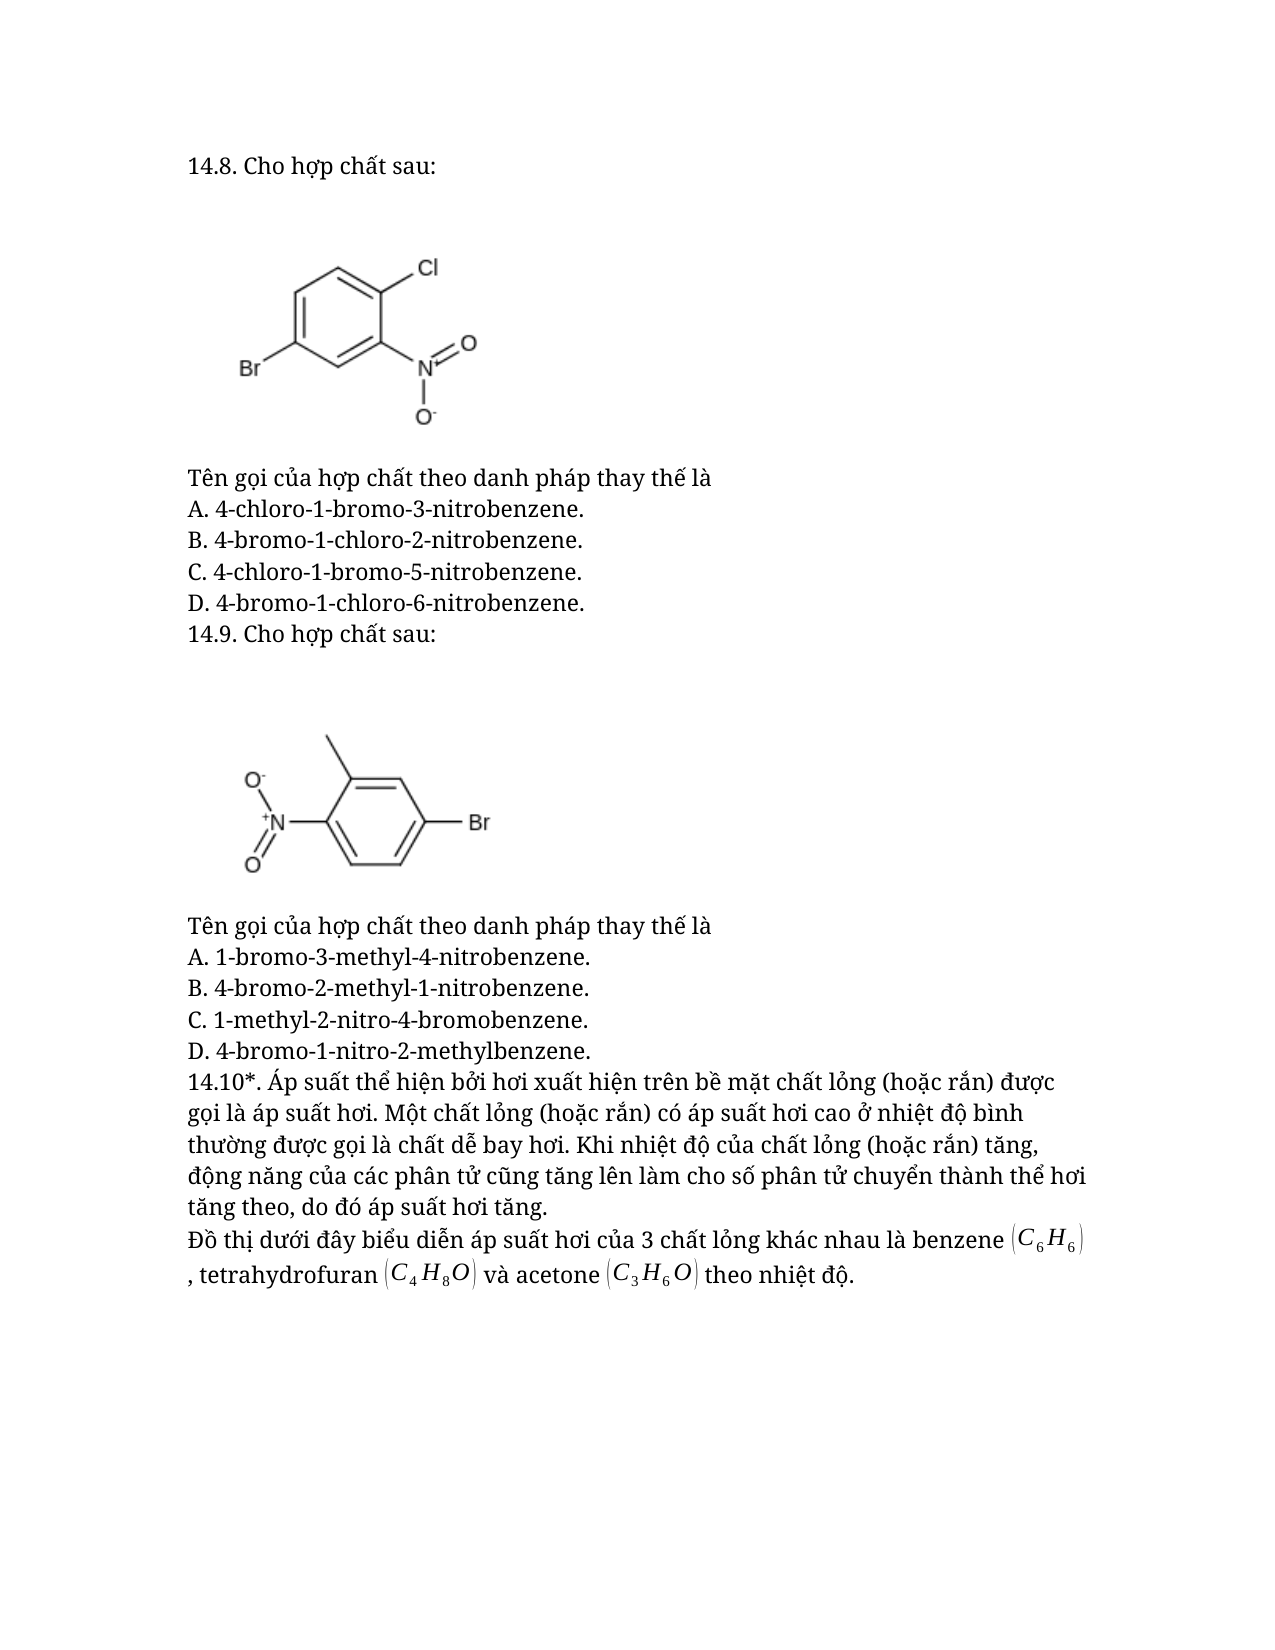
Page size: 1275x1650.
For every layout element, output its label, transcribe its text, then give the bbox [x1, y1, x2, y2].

text Tên gọi của hợp chất theo danh pháp thay thế là A. 1-bromo-3-methyl-4-nitrobenzene. B. 4-bromo-2-methyl-1-nitrobenzene. C. 1-methyl-2-nitro-4-bromobenzene. D. 4-bromo-1-nitro-2-methylbenzene. 14.10*. Áp suất thể hiện bởi hơi xuất hiện trên bề mặt chất lỏng (hoặc rắn) được gọi là áp suất hơi. Một chất lỏng (hoặc rắn) có áp suất hơi cao ở nhiệt độ bình thường được gọi là chất dễ bay hơi. Khi nhiệt độ của chất lỏng (hoặc rắn) tăng, động năng của các phân tử cũng tăng lên làm cho số phân tử chuyển thành thể hơi tăng theo, do đó áp suất hơi tăng. Đồ thị dưới đây biểu diễn áp suất hơi của 3 chất lỏng khác nhau là benzene , tetrahydrofuran và acetone theo nhiệt độ. [187, 910, 1087, 1323]
picture [187, 235, 532, 450]
picture [187, 703, 541, 898]
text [187, 150, 1087, 212]
text Tên gọi của hợp chất theo danh pháp thay thế là A. 4-chloro-1-bromo-3-nitrobenzene. B. 4-bromo-1-chloro-2-nitrobenzene. C. 4-chloro-1-bromo-5-nitrobenzene. D. 4-bromo-1-chloro-6-nitrobenzene. 14.9. Cho hợp chất sau: [187, 462, 1087, 681]
